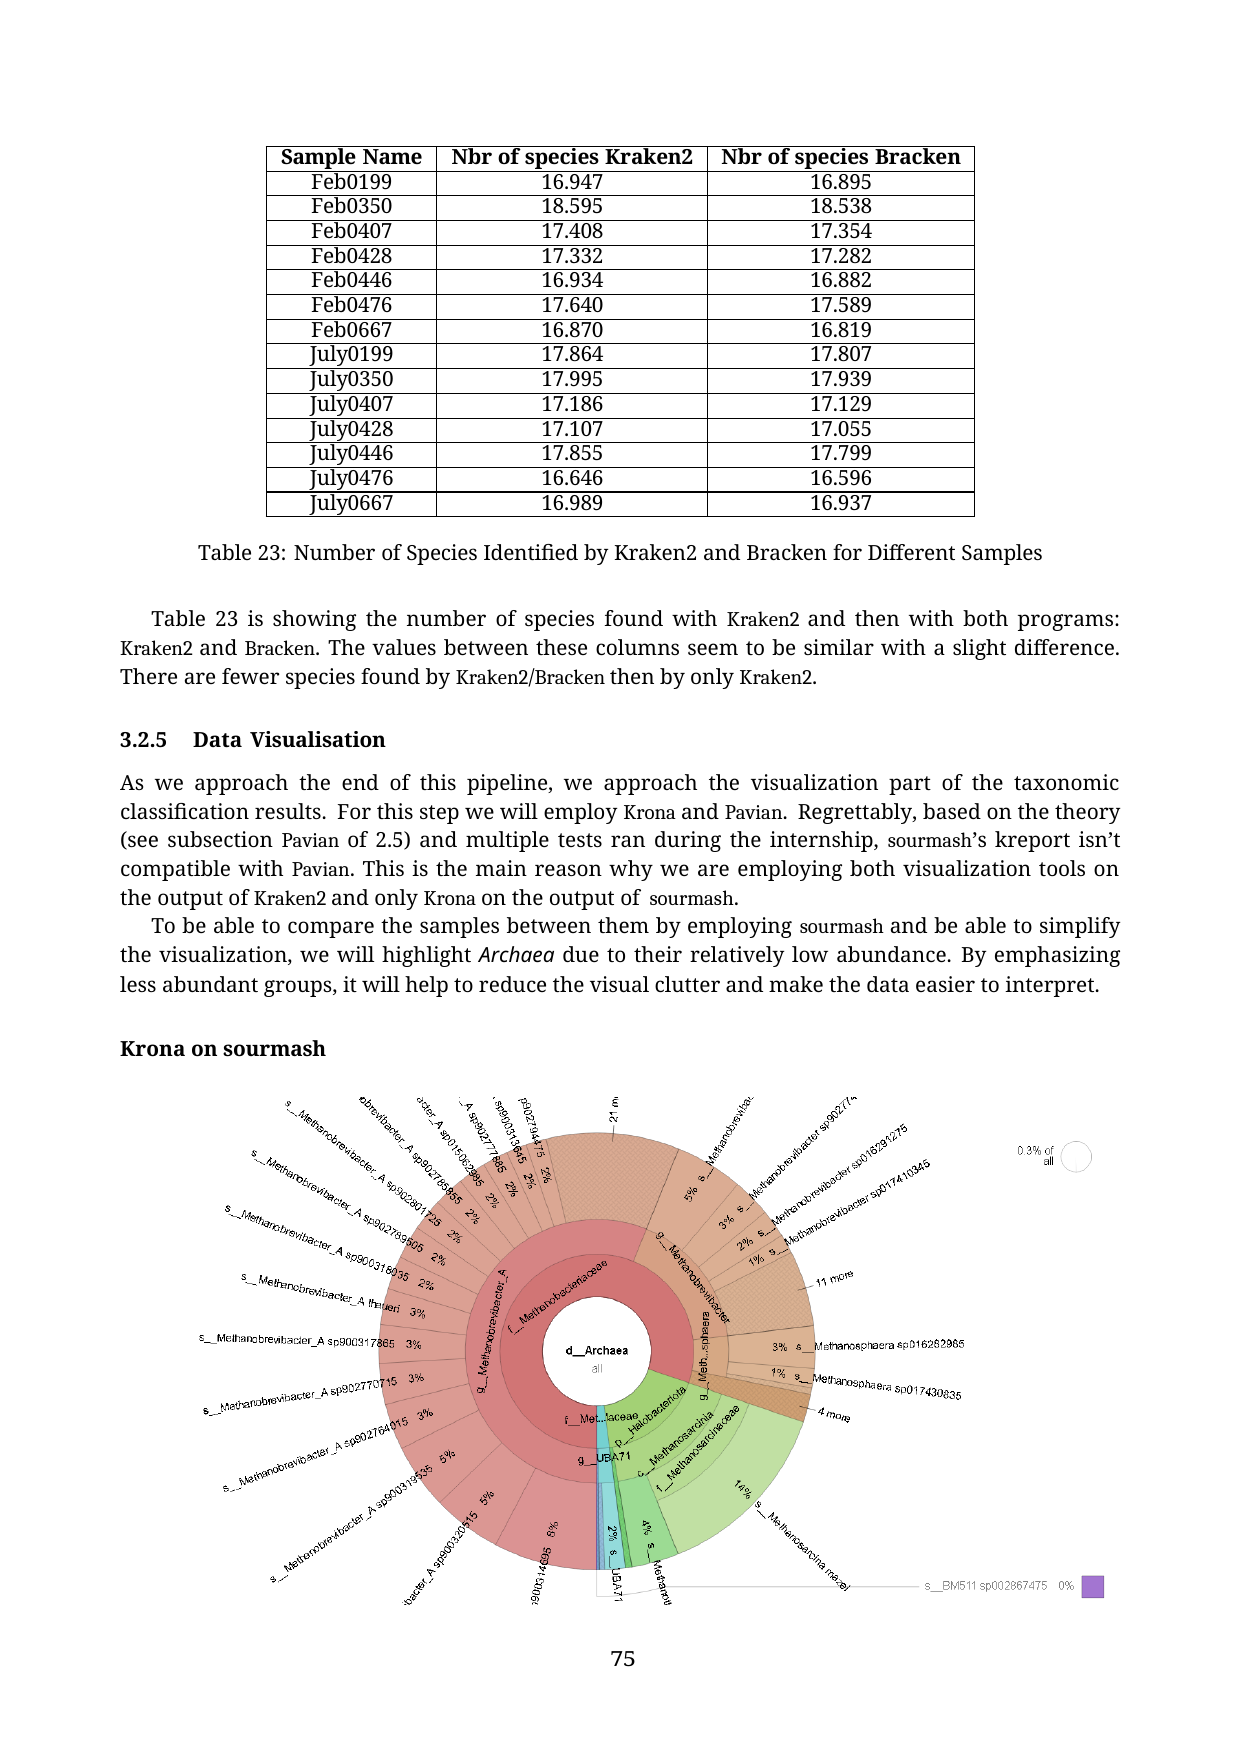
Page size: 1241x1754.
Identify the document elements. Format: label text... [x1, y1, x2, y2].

text Table 23: Number of Species Identified by Kraken2 and Bracken for Different Samples [99, 538, 1141, 567]
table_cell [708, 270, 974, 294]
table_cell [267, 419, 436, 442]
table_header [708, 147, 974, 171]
text Table 23 is showing the number of species found with Kraken2 and then with both programs: Kraken2 and Bracken. The values between these columns seem to be similar with a slight difference. There are fewer species found by Kraken2/Bracken then by only Kraken2. [120, 604, 1121, 690]
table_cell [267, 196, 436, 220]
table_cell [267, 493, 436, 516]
subtitle Data Visualisation [120, 725, 1240, 753]
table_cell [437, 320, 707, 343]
subtitle Krona on sourmash [120, 1034, 1240, 1062]
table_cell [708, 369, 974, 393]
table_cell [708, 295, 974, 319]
text To be able to compare the samples between them by employing sourmash and be able to simplify the visualization, we will highlight Archaea due to their relatively low abundance. By emphasizing less abundant groups, it will help to reduce the visual clutter and make the data easier to interpret. [120, 911, 1120, 998]
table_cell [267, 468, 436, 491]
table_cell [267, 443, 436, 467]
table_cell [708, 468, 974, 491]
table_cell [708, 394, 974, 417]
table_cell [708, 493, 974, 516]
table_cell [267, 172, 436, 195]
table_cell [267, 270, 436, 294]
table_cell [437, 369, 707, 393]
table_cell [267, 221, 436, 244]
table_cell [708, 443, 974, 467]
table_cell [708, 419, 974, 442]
picture [120, 1097, 1110, 1605]
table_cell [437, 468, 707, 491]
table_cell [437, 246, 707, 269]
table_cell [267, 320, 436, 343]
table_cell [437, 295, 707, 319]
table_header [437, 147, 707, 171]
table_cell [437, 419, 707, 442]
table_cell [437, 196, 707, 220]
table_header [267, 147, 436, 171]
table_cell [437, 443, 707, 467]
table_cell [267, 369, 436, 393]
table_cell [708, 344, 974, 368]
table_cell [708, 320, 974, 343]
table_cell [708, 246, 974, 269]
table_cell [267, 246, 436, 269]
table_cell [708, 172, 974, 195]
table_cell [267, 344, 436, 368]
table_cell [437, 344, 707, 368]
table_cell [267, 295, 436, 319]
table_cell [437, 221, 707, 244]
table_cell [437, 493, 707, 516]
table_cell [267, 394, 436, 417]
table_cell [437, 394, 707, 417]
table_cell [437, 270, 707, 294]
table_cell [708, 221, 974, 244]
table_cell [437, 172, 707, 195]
text As we approach the end of this pipeline, we approach the visualization part of the taxonomic classification results. For this step we will employ Krona and Pavian. Regrettably, based on the theory (see subsection Pavian of 2.5) and multiple tests ran during the internship, sourmash’s kreport isn’t compatible with Pavian. This is the main reason why we are employing both visualization tools on the output of Kraken2 and only Krona on the output of sourmash. [120, 768, 1121, 911]
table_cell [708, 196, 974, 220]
